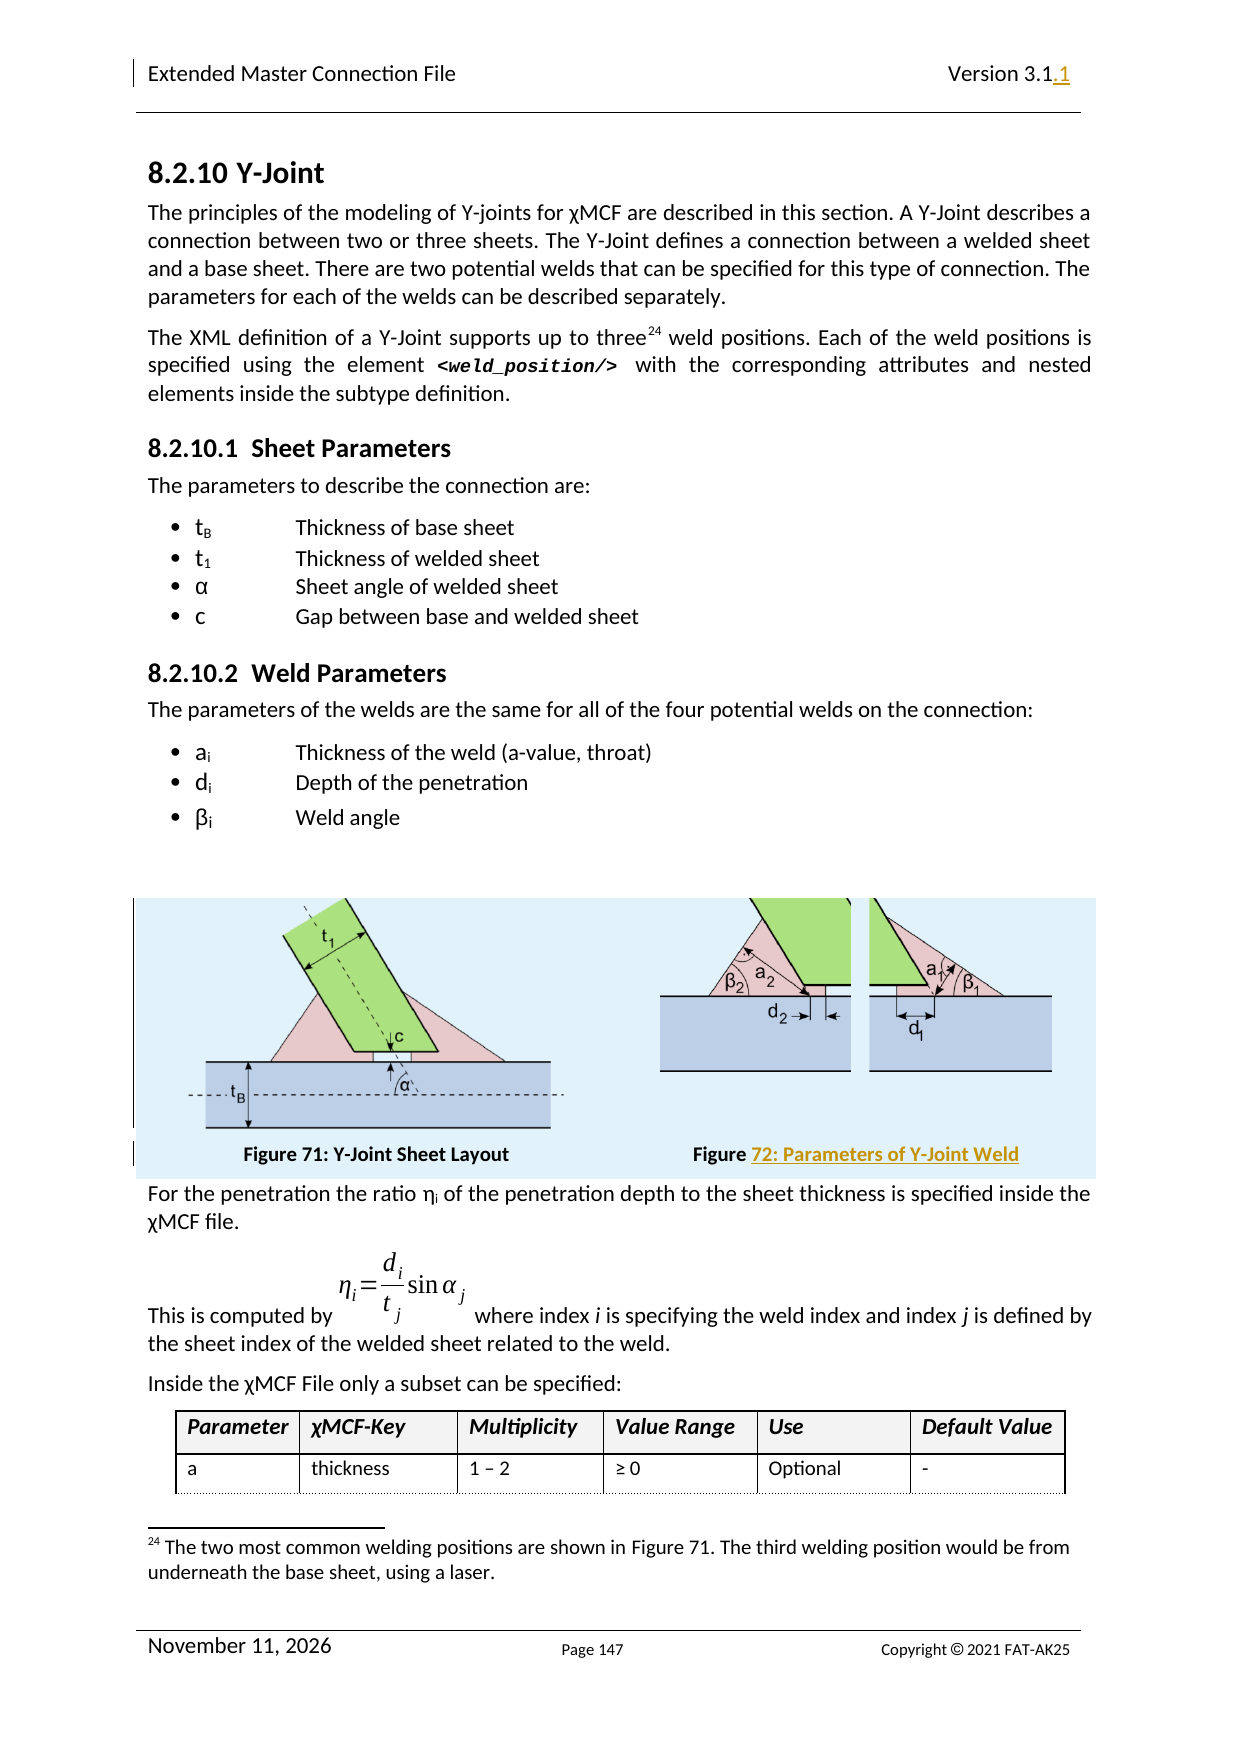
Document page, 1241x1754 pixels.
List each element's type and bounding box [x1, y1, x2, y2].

picture [188, 898, 564, 1129]
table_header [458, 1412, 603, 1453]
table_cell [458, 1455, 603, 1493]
picture [660, 898, 851, 1072]
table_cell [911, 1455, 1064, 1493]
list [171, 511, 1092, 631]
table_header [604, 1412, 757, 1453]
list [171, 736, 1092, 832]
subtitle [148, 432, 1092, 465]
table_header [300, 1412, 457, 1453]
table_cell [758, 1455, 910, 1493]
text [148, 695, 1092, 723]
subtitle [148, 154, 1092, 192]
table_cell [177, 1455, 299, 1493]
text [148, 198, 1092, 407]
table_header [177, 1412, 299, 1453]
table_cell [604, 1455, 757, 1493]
picture [869, 898, 1052, 1072]
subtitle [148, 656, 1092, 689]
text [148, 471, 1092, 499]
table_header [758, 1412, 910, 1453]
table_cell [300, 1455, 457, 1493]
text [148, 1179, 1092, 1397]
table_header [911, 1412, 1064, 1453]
